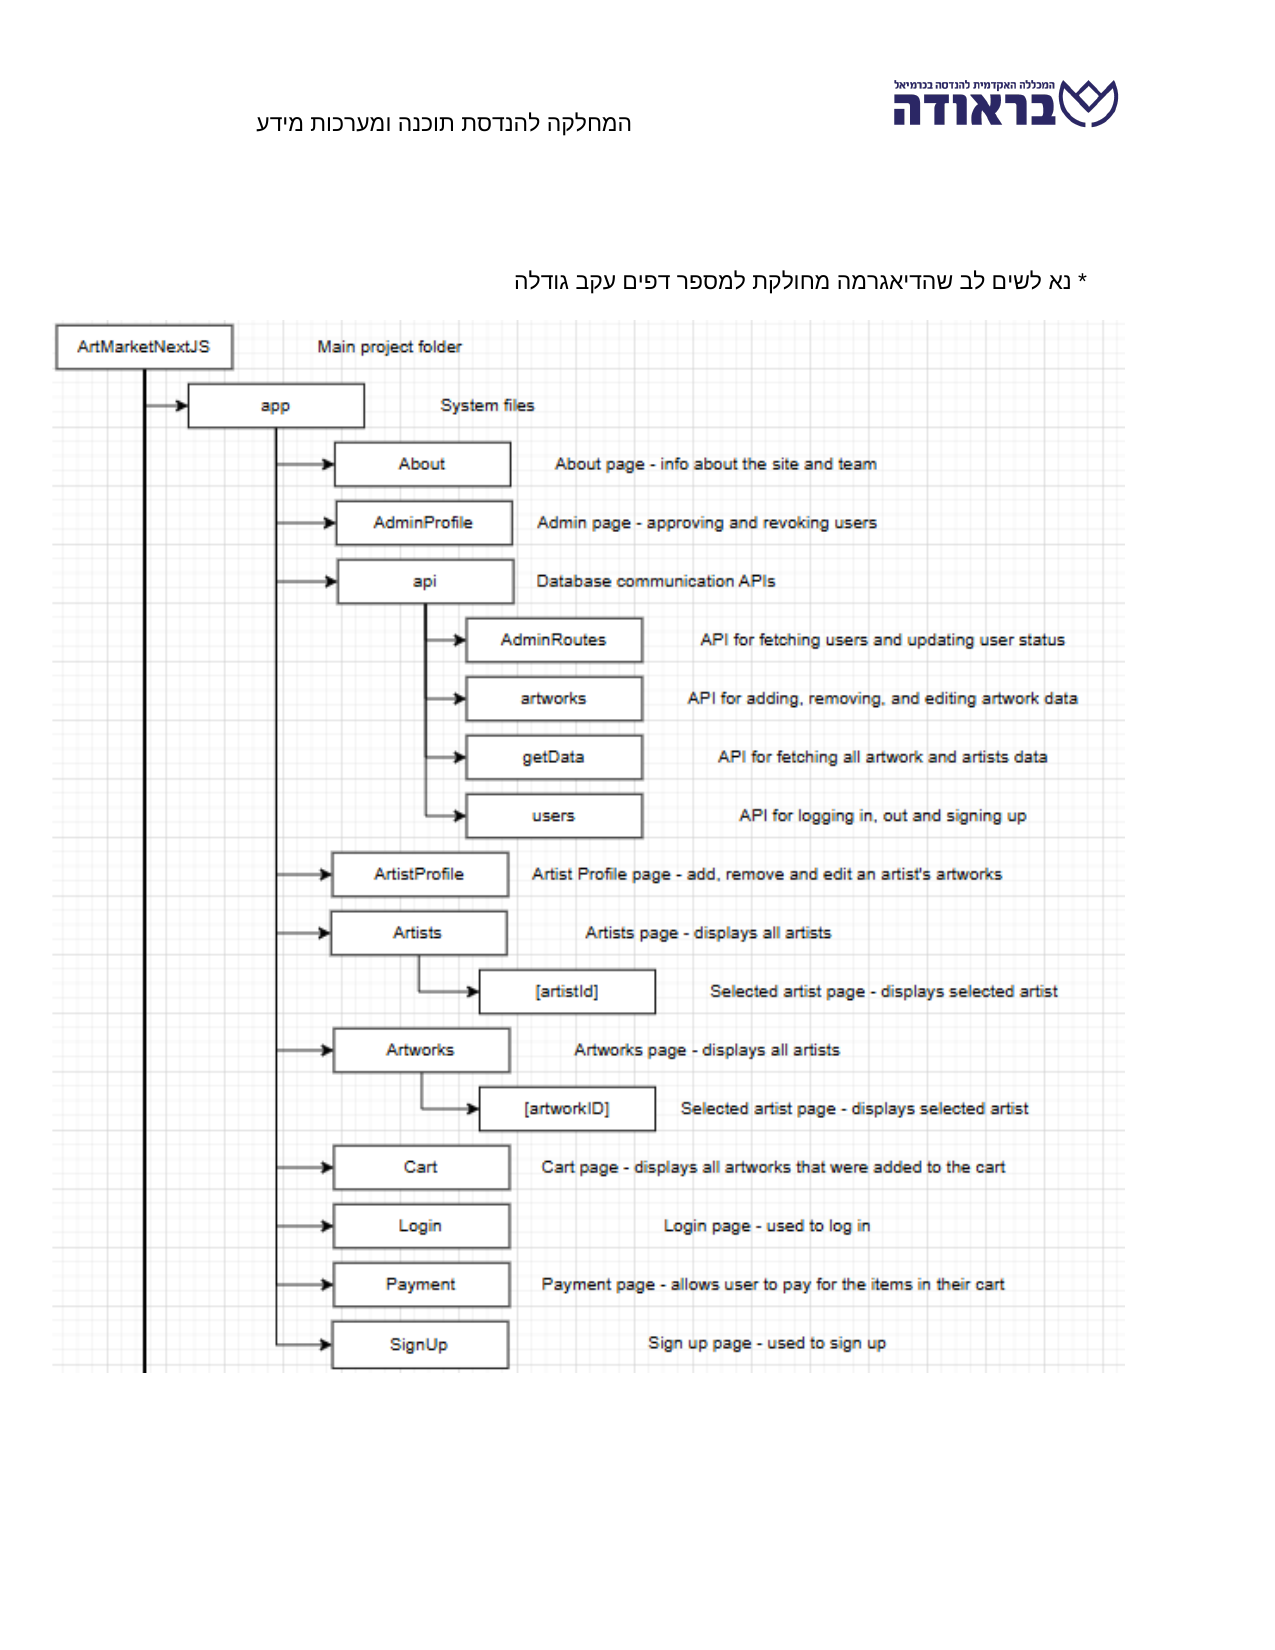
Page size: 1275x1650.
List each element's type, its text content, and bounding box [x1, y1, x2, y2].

picture [52, 320, 1125, 1373]
picture [887, 75, 1125, 132]
text * נא לשים לב שהדיאגרמה מחולקת למספר דפים עקב גודלה [187, 268, 1087, 294]
